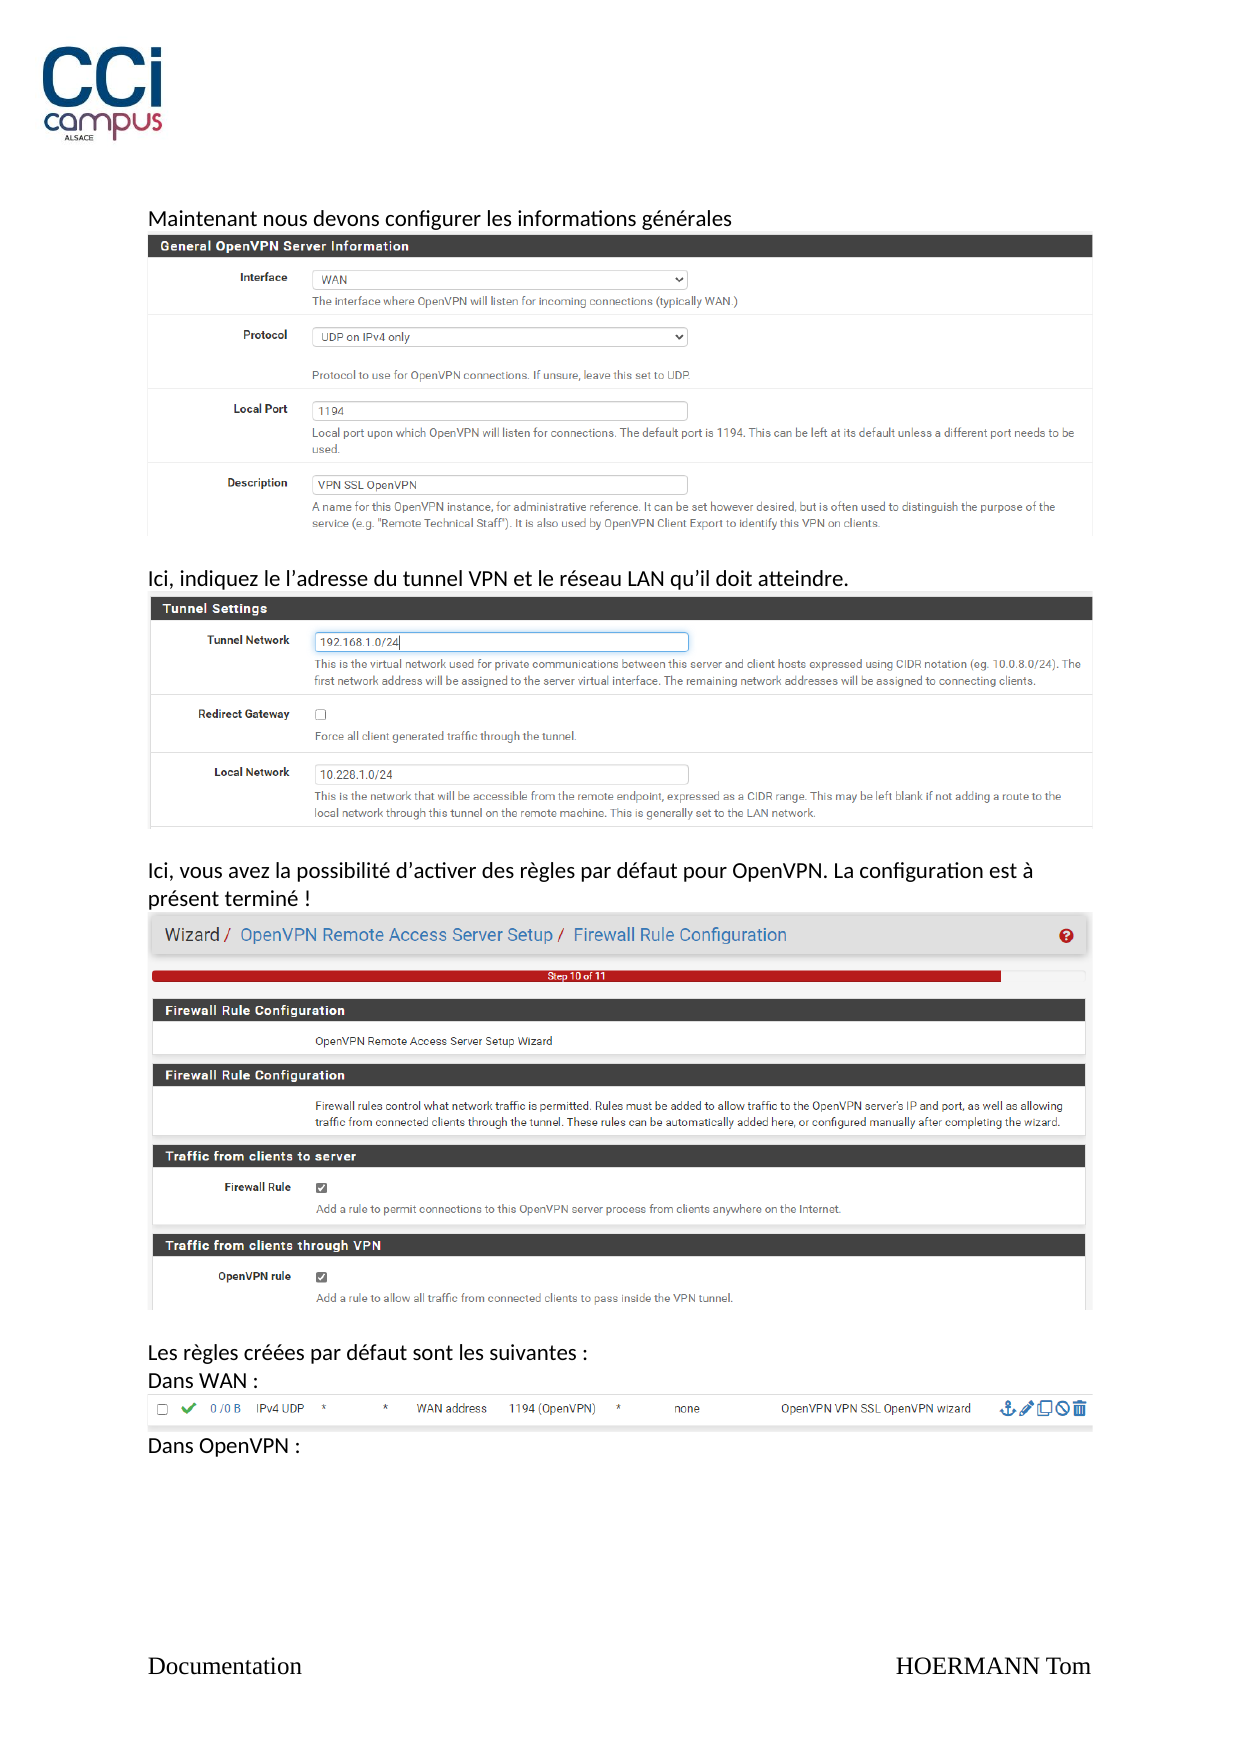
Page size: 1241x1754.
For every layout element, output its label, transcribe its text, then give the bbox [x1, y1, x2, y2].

picture [147, 1394, 1093, 1432]
picture [147, 591, 1093, 829]
text Ici, vous avez la possibilité d’activer des règles par défaut pour OpenVPN. La configuration est à présent terminé ! [148, 856, 1093, 912]
picture [147, 231, 1093, 536]
text Dans WAN : [148, 1366, 1093, 1394]
picture [35, 26, 182, 148]
text Ici, indiquez le l’adresse du tunnel VPN et le réseau LAN qu’il doit atteindre. [148, 564, 1093, 591]
text Maintenant nous devons configurer les informations générales [148, 204, 1093, 231]
picture [147, 912, 1093, 1310]
text Dans OpenVPN : [148, 1432, 1093, 1459]
text Les règles créées par défaut sont les suivantes : [148, 1338, 1093, 1366]
